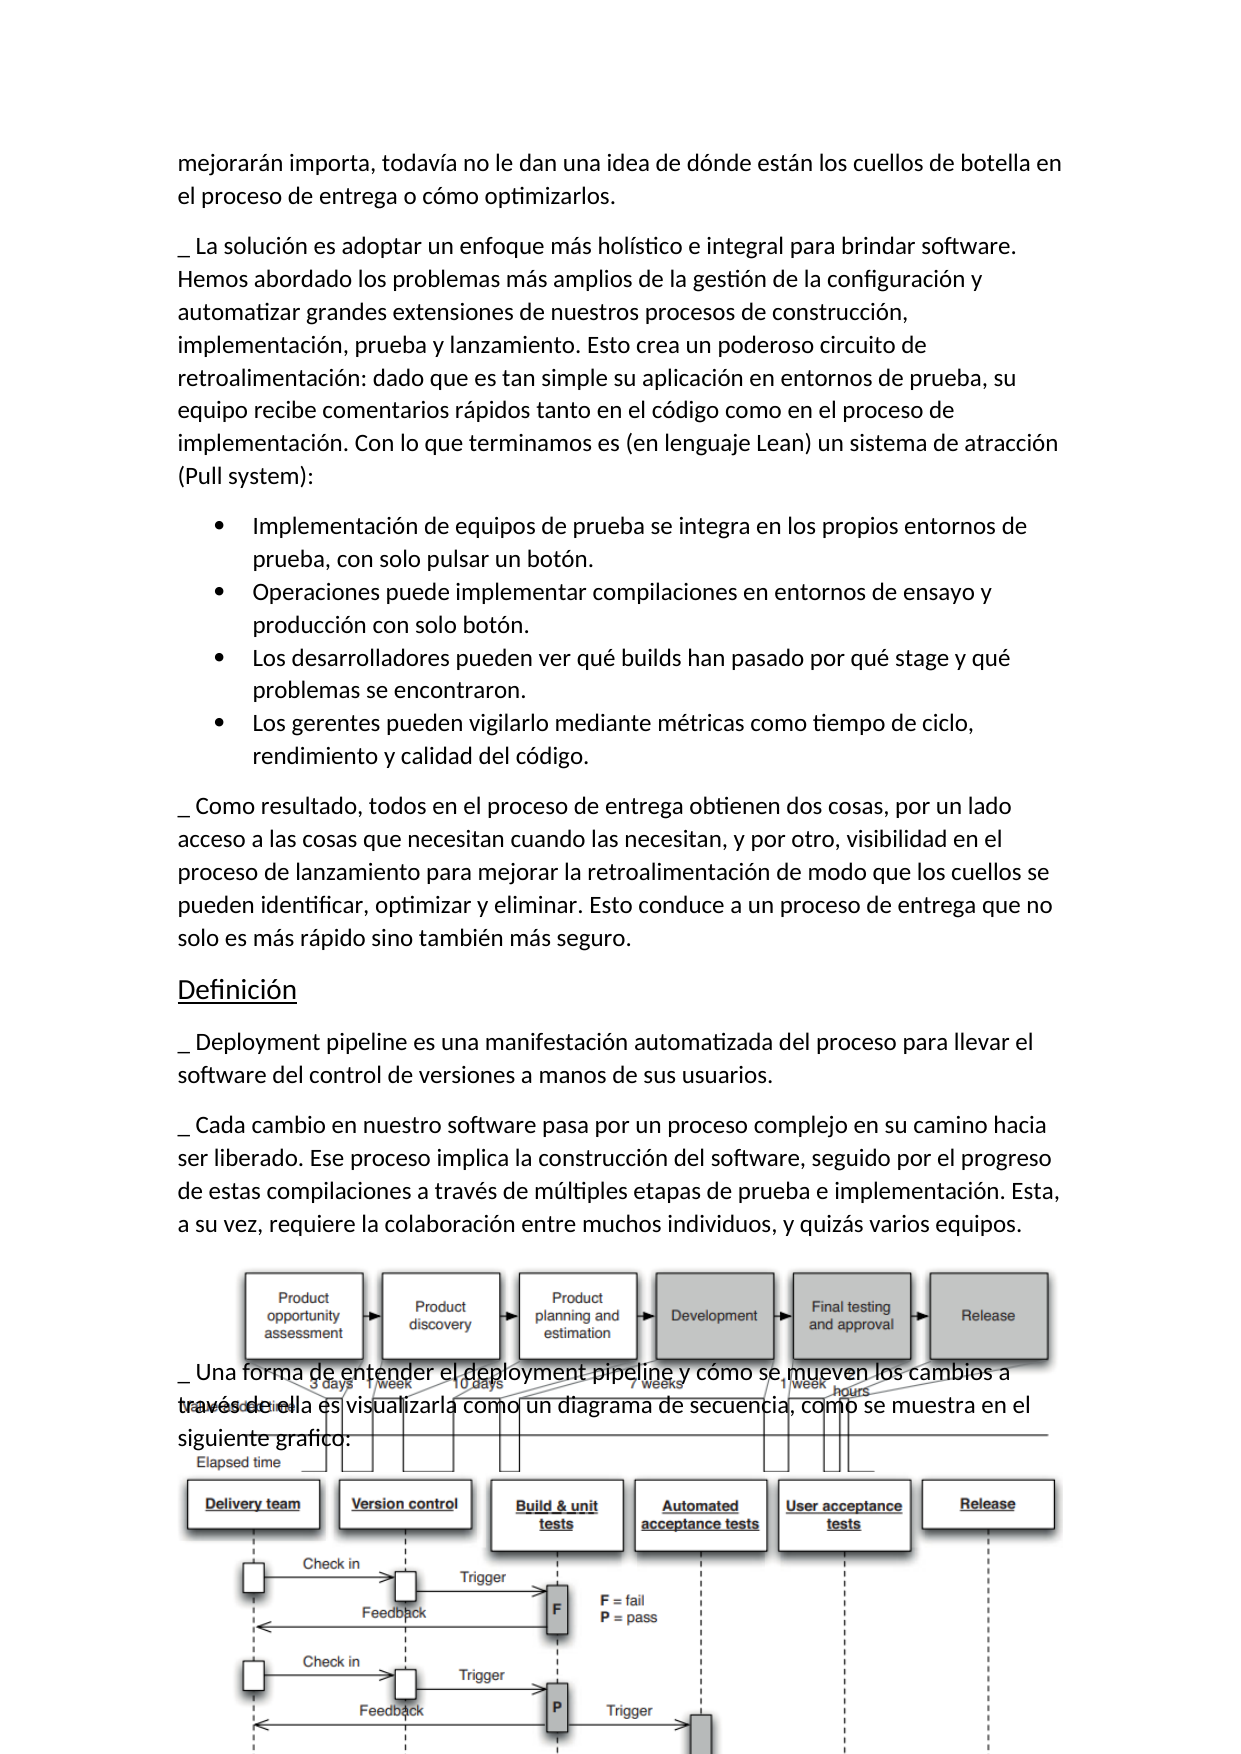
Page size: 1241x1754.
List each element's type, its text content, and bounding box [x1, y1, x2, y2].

list Implementación de equipos de prueba se integra en los propios entornos de prueba, con solo pulsar un botón. [215, 510, 1063, 573]
text _ Una forma de entender el deployment pipeline y cómo se mueven los cambios a través de ella es visualizarla como un diagrama de secuencia, como se muestra en el siguiente grafico: [177, 1356, 1063, 1453]
picture [177, 1257, 1063, 1356]
text Definición [177, 971, 1063, 1007]
text _ La solución es adoptar un enfoque más holístico e integral para brindar software. Hemos abordado los problemas más amplios de la gestión de la configuración y automatizar grandes extensiones de nuestros procesos de construcción, implementación, prueba y lanzamiento. Esto crea un poderoso circuito de retroalimentación: dado que es tan simple su aplicación en entornos de prueba, su equipo recibe comentarios rápidos tanto en el código como en el proceso de implementación. Con lo que terminamos es (en lenguaje Lean) un sistema de atracción (Pull system): [177, 230, 1063, 491]
list Operaciones puede implementar compilaciones en entornos de ensayo y producción con solo botón. [215, 576, 1063, 639]
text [177, 148, 1063, 211]
text _ Cada cambio en nuestro software pasa por un proceso complejo en su camino hacia ser liberado. Ese proceso implica la construcción del software, seguido por el progreso de estas compilaciones a través de múltiples etapas de prueba e implementación. Esta, a su vez, requiere la colaboración entre muchos individuos, y quizás varios equipos. [177, 1109, 1063, 1238]
text _ Deployment pipeline es una manifestación automatizada del proceso para llevar el software del control de versiones a manos de sus usuarios. [177, 1026, 1063, 1090]
list Los gerentes pueden vigilarlo mediante métricas como tiempo de ciclo, rendimiento y calidad del código. [215, 708, 1063, 771]
list Los desarrolladores pueden ver qué builds han pasado por qué stage y qué problemas se encontraron. [215, 642, 1063, 705]
text _ Como resultado, todos en el proceso de entrega obtienen dos cosas, por un lado acceso a las cosas que necesitan cuando las necesitan, y por otro, visibilidad en el proceso de lanzamiento para mejorar la retroalimentación de modo que los cuellos se pueden identificar, optimizar y eliminar. Esto conduce a un proceso de entrega que no solo es más rápido sino también más seguro. [177, 790, 1063, 952]
picture [177, 1453, 1063, 1754]
